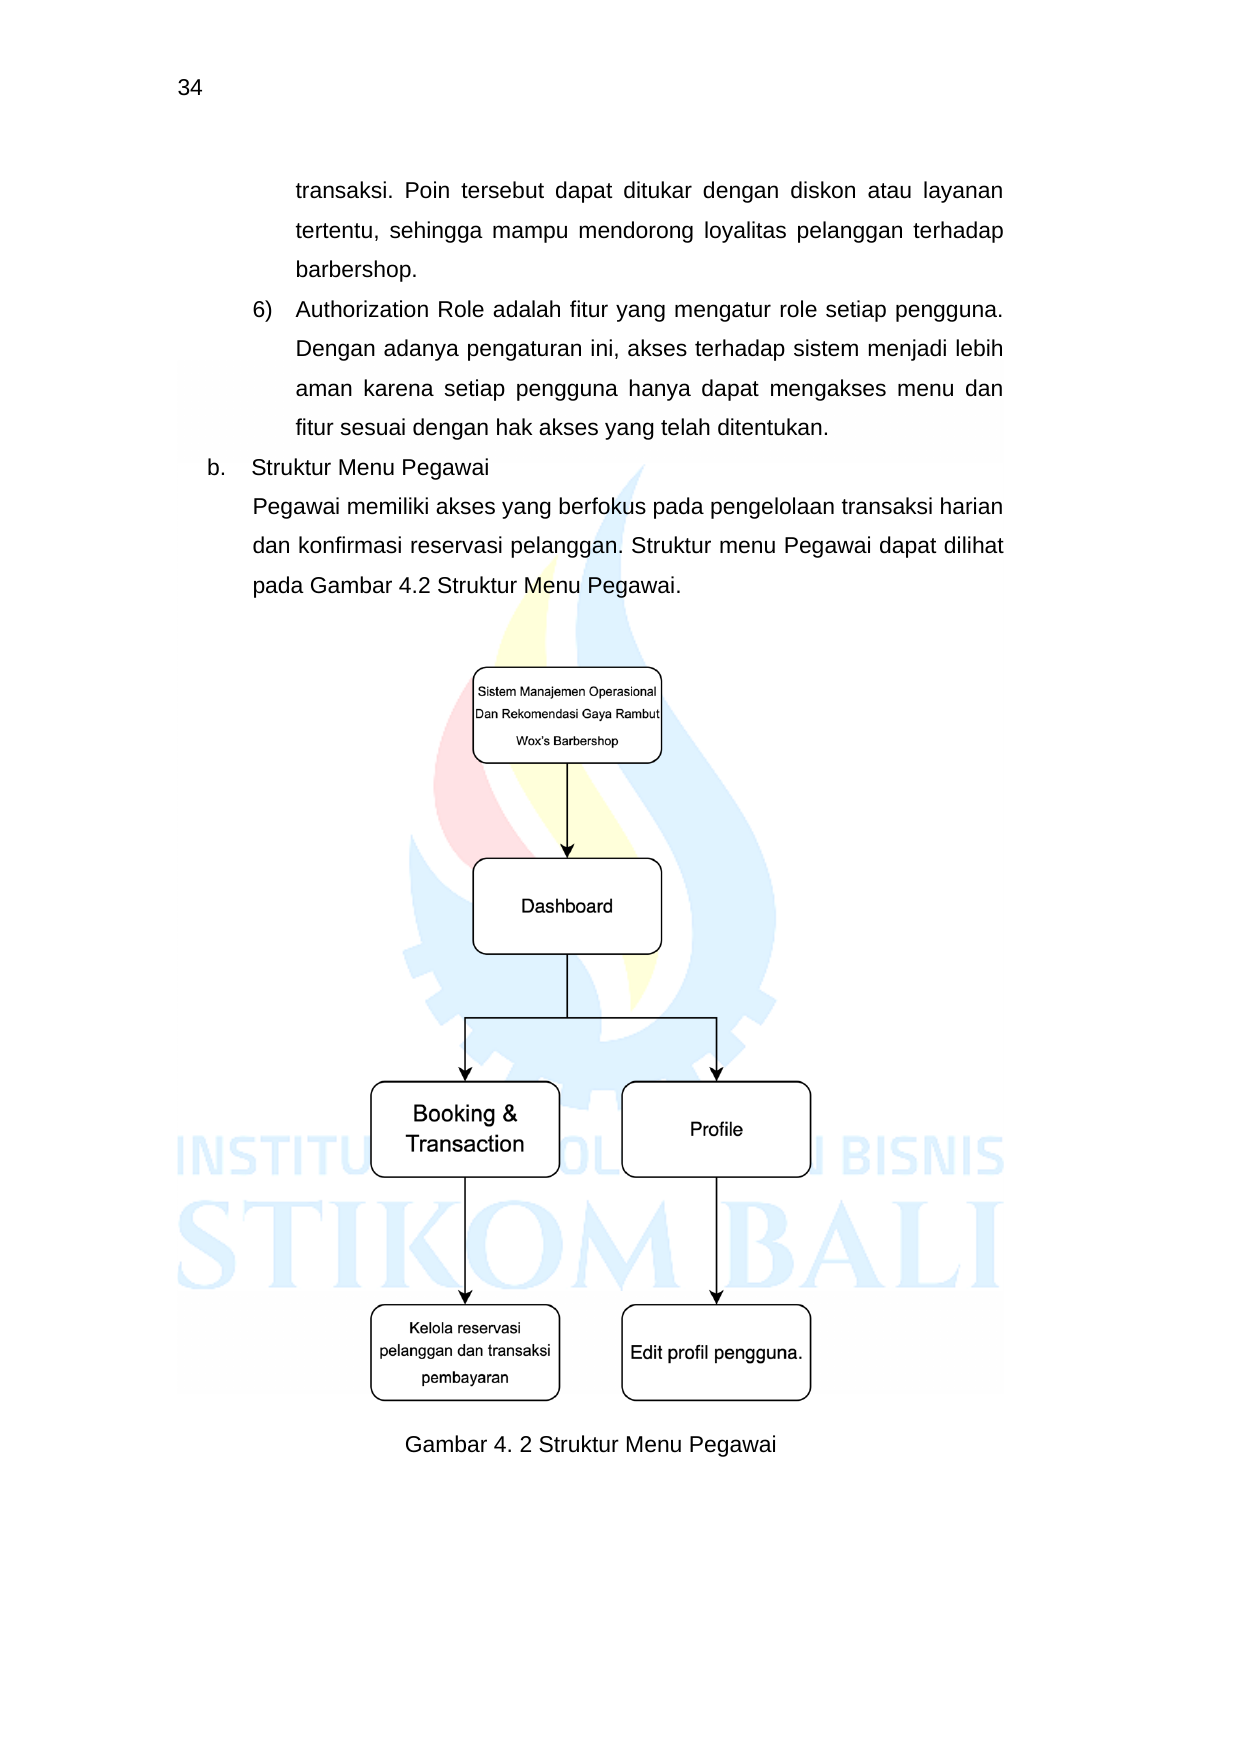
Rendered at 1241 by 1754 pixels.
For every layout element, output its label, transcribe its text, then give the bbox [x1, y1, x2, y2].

text Gambar 4. 2 Struktur Menu Pegawai [177, 1431, 1004, 1458]
list Struktur Menu Pegawai [207, 453, 1004, 480]
picture [354, 651, 827, 1417]
list Authorization Role adalah fitur yang mengatur role setiap pengguna. Dengan adanya pengaturan ini, akses terhadap sistem menjadi lebih aman karena setiap pengguna hanya dapat mengakses menu dan fitur sesuai dengan hak akses yang telah ditentukan. [252, 296, 1004, 440]
text Pegawai memiliki akses yang berfokus pada pengelolaan transaksi harian dan konfirmasi reservasi pelanggan. Struktur menu Pegawai dapat dilihat pada Gambar 4.2 Struktur Menu Pegawai. [252, 493, 1004, 598]
